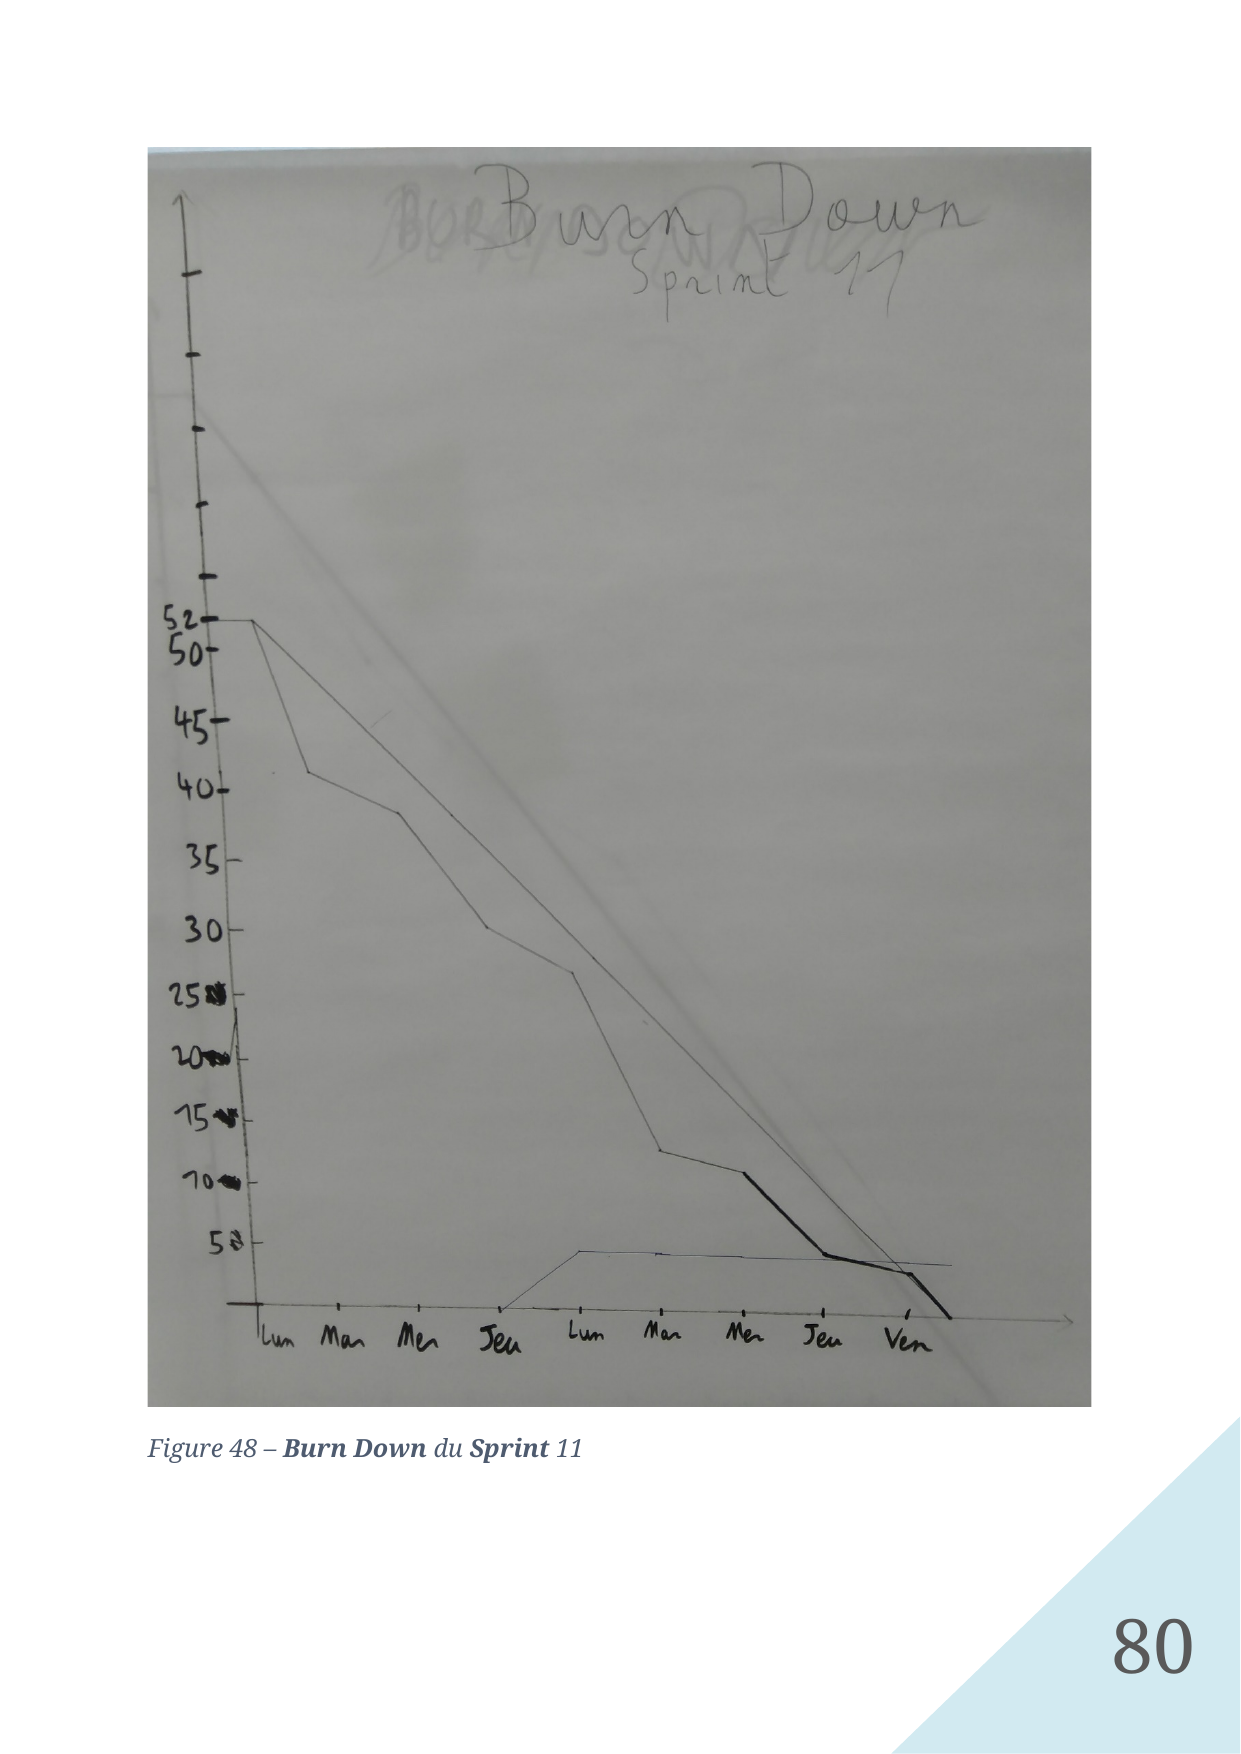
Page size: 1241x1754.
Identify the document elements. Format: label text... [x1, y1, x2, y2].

picture [147, 147, 1092, 1407]
text Figure 48 – Burn Down du Sprint 11 [148, 1431, 1093, 1465]
